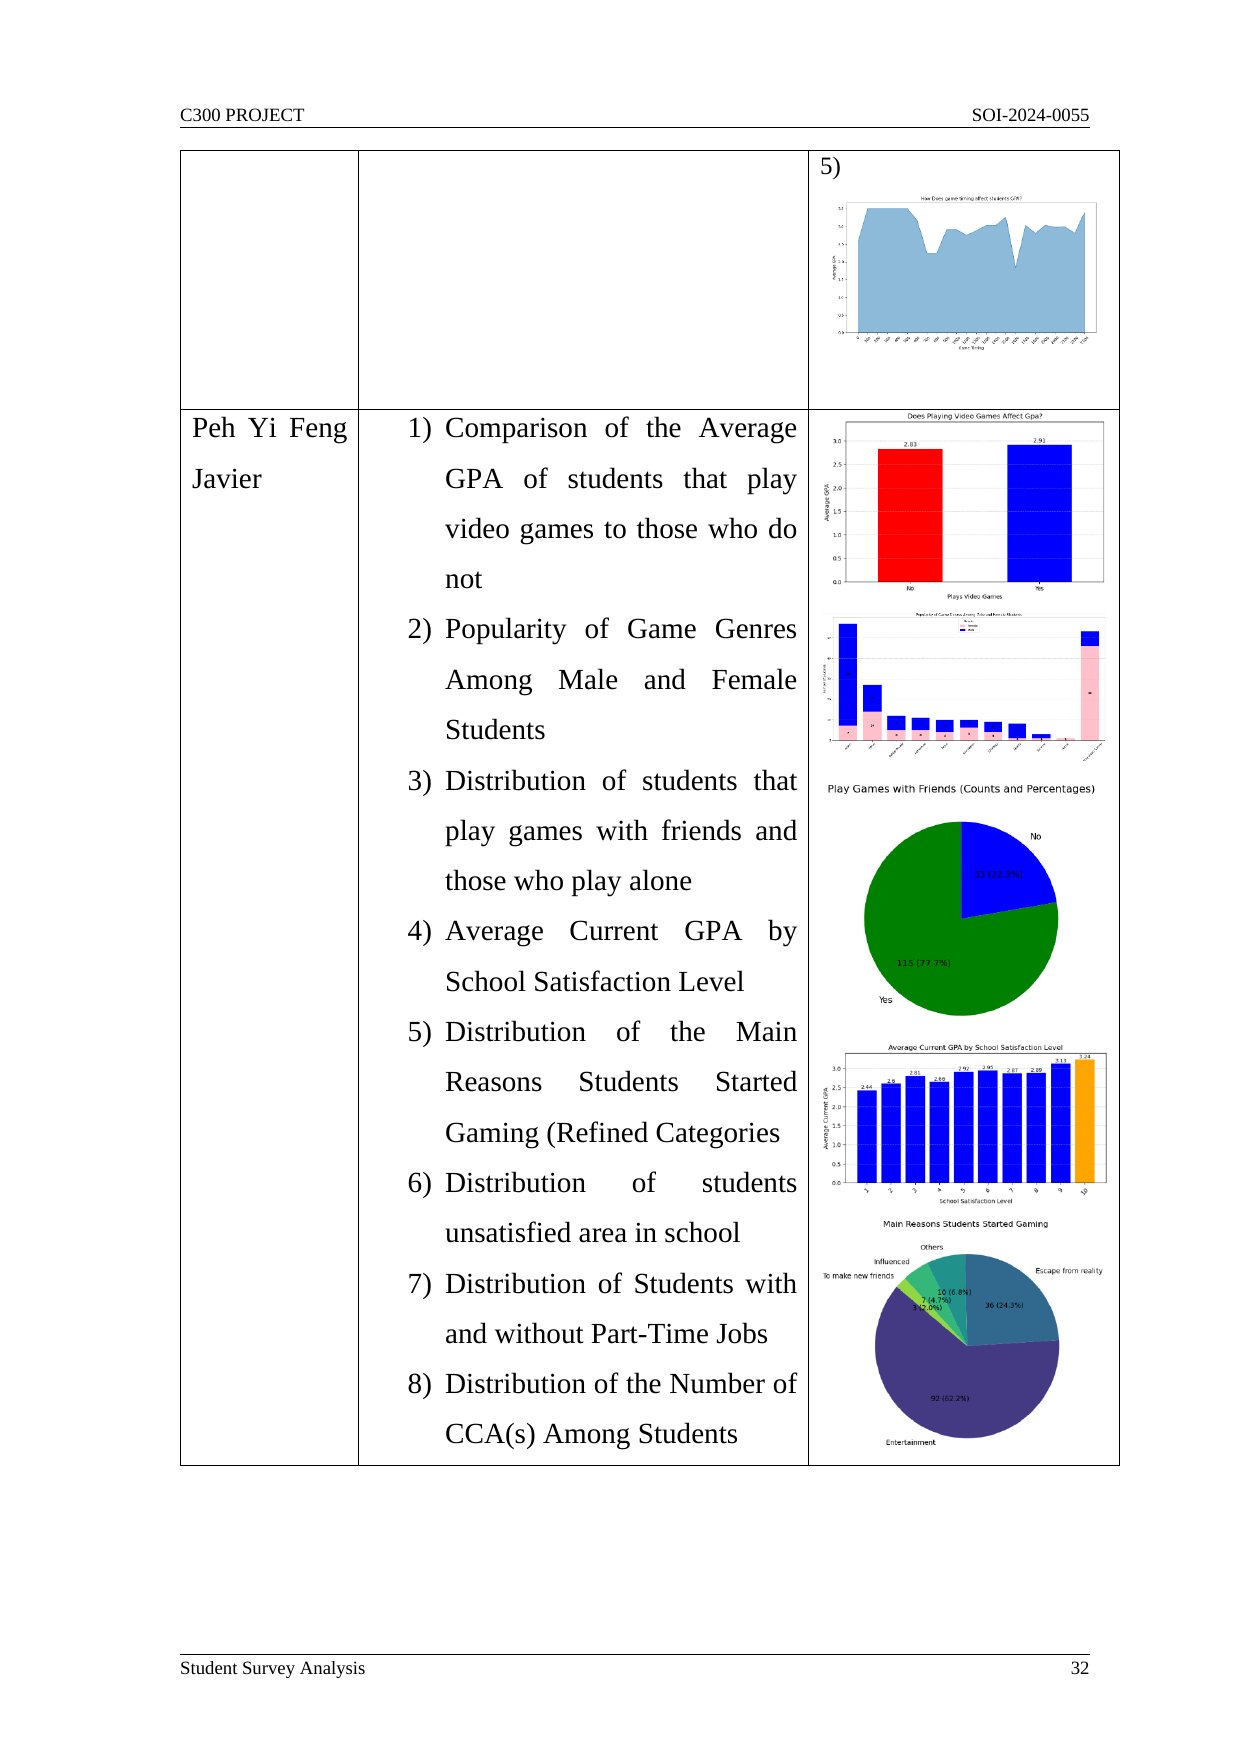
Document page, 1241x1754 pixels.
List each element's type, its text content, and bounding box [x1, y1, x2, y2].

picture [820, 1042, 1108, 1204]
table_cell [181, 151, 358, 409]
table_cell 1) 2) 3) 4) 5) [809, 151, 1119, 409]
picture [820, 194, 1108, 352]
picture [820, 410, 1108, 600]
table_cell [809, 410, 1119, 1464]
picture [820, 1217, 1108, 1457]
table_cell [359, 410, 808, 1464]
picture [820, 775, 1108, 1029]
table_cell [359, 151, 808, 409]
table_cell Peh Yi Feng Javier [181, 410, 358, 1464]
picture [820, 613, 1108, 761]
